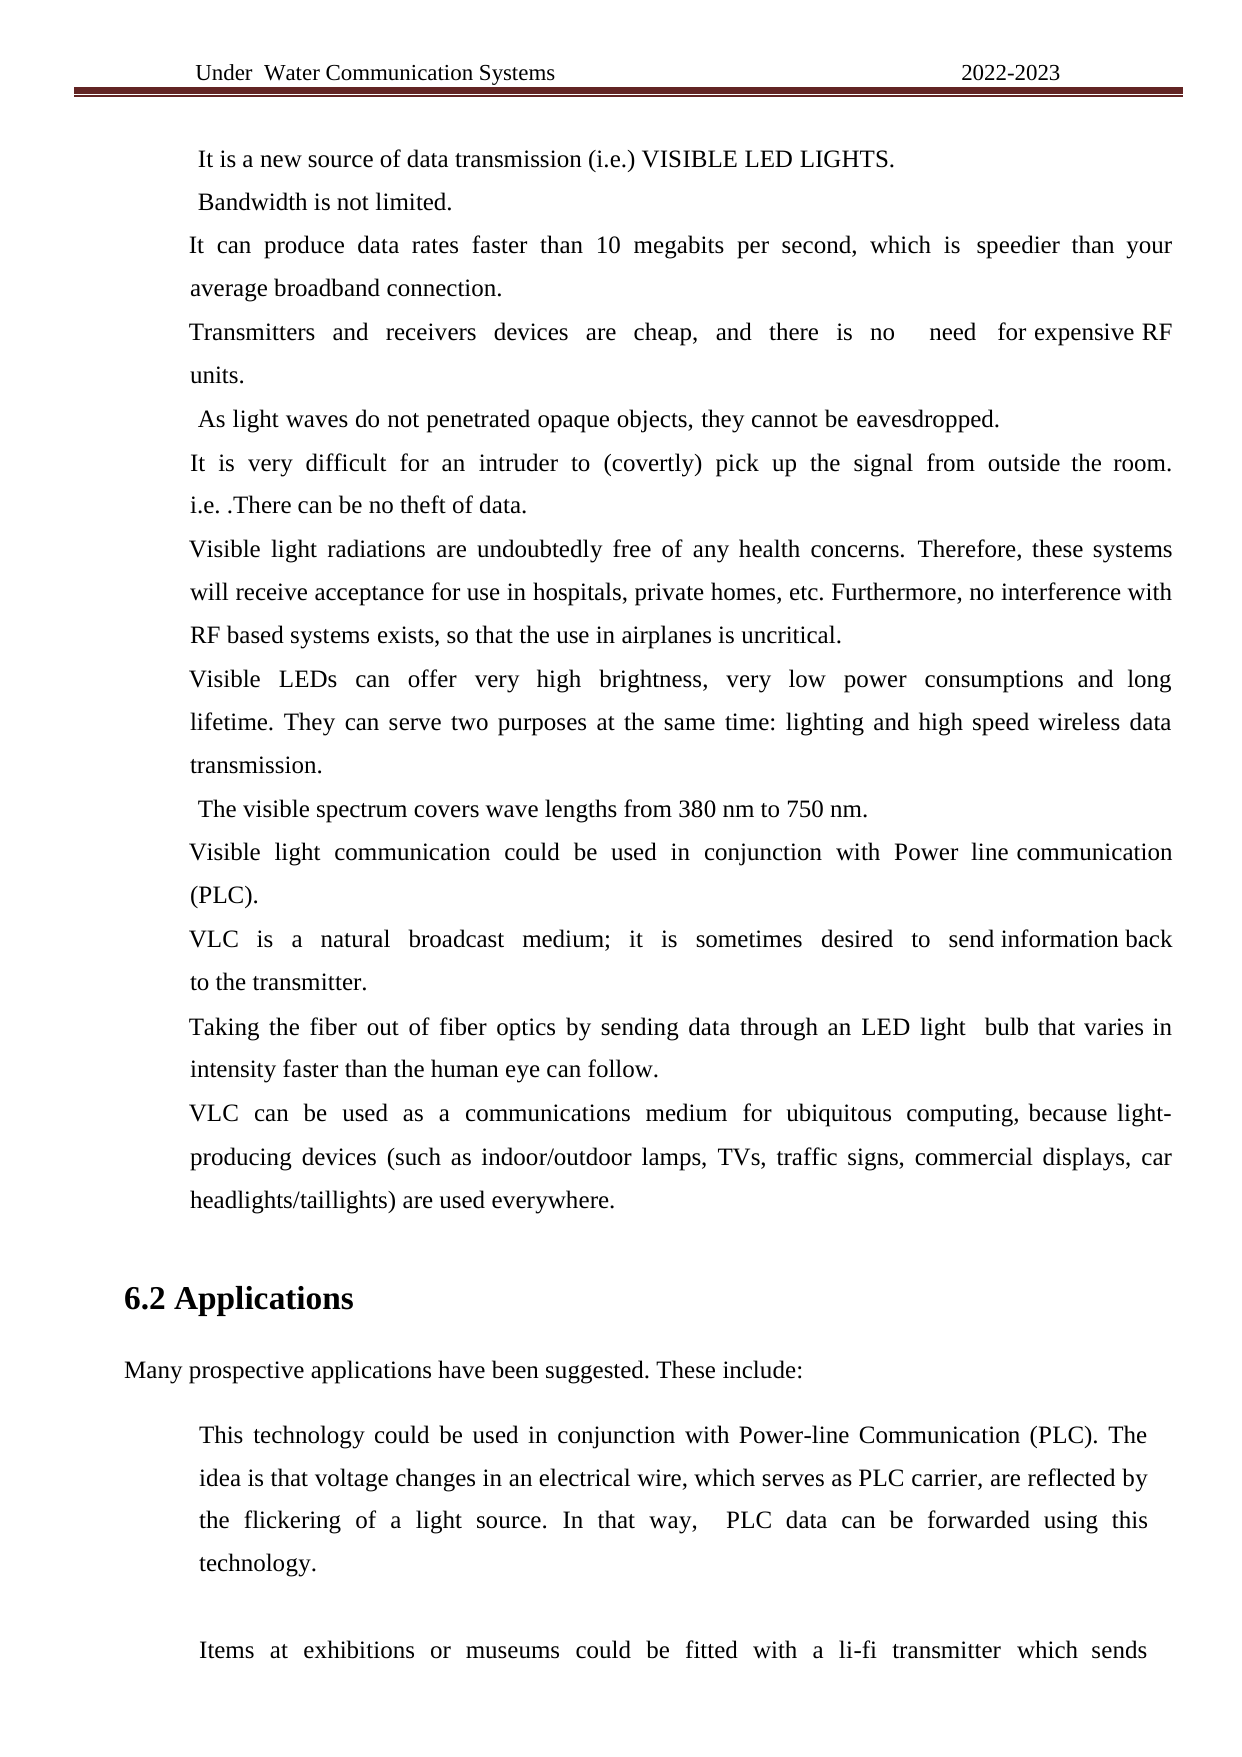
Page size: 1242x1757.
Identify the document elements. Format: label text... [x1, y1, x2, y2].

text  This technology could be used in conjunction with Power-line Communication (PLC). The idea is that voltage changes in an electrical wire, which serves as PLC carrier, are reflected by the flickering of a light source. In that way, PLC data can be forwarded using this technology. [161, 1420, 1148, 1577]
text  As light waves do not penetrated opaque objects, they cannot be eavesdropped. [152, 404, 1183, 433]
text  Visible light radiations are undoubtedly free of any health concerns. Therefore, these systems will receive acceptance for use in hospitals, private homes, etc. Furthermore, no interference with RF based systems exists, so that the use in airplanes is uncritical. [152, 534, 1173, 649]
text  The visible spectrum covers wave lengths from 380 nm to 750 nm. [152, 794, 1183, 823]
text  VLC is a natural broadcast medium; it is sometimes desired to send information back to the transmitter. [152, 924, 1172, 996]
text  VLC can be used as a communications medium for ubiquitous computing, because light-producing devices (such as indoor/outdoor lamps, TVs, traffic signs, commercial displays, car headlights/taillights) are used everywhere. [152, 1098, 1172, 1213]
text  Visible LEDs can offer very high brightness, very low power consumptions and long lifetime. They can serve two purposes at the same time: lighting and high speed wireless data transmission. [152, 664, 1172, 779]
text It is very difficult for an intruder to (covertly) pick up the signal from outside the room. i.e. .There can be no theft of data. [190, 448, 1173, 519]
text Many prospective applications have been suggested. These include: [124, 1356, 1183, 1384]
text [161, 1636, 1147, 1664]
text  Transmitters and receivers devices are cheap, and there is no need for expensive RF units. [152, 317, 1173, 389]
text  It can produce data rates faster than 10 megabits per second, which is speedier than your average broadband connection. [152, 230, 1172, 302]
text  It is a new source of data transmission (i.e.) VISIBLE LED LIGHTS. [152, 144, 1183, 173]
text  Visible light communication could be used in conjunction with Power line communication (PLC). [152, 837, 1173, 909]
text 6.2 Applications [124, 1278, 1183, 1316]
text  Taking the fiber out of fiber optics by sending data through an LED light bulb that varies in intensity faster than the human eye can follow. [152, 1012, 1173, 1083]
text  Bandwidth is not limited. [152, 187, 1183, 216]
